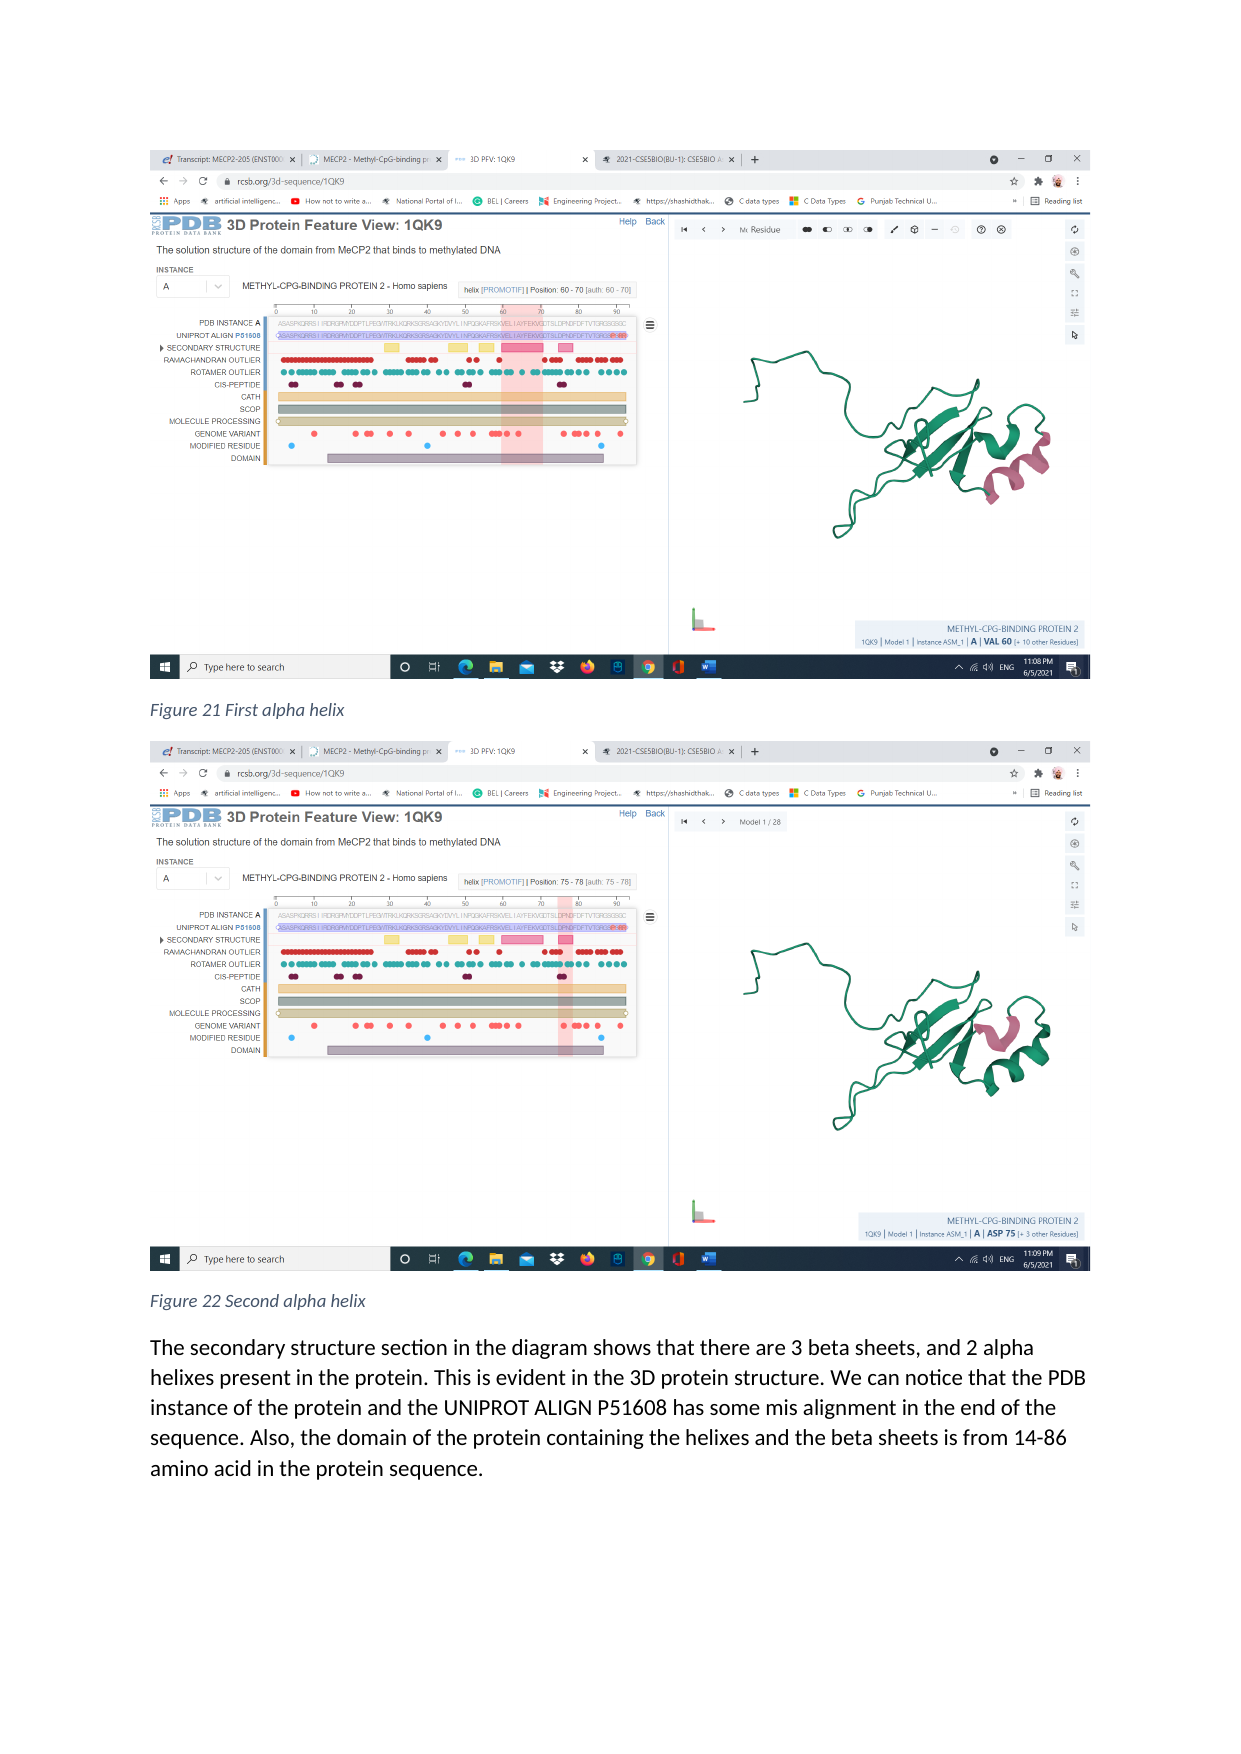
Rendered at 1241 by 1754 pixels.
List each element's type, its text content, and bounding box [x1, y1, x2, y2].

text The secondary structure section in the diagram shows that there are 3 beta sheets, and 2 alpha helixes present in the protein. This is evident in the 3D protein structure. We can notice that the PDB instance of the protein and the UNIPROT ALIGN P51608 has some mis alignment in the end of the sequence. Also, the domain of the protein containing the helixes and the beta sheets is from 14-86 amino acid in the protein sequence. [150, 1333, 1090, 1482]
picture [150, 741, 1091, 1271]
picture [150, 150, 1091, 679]
